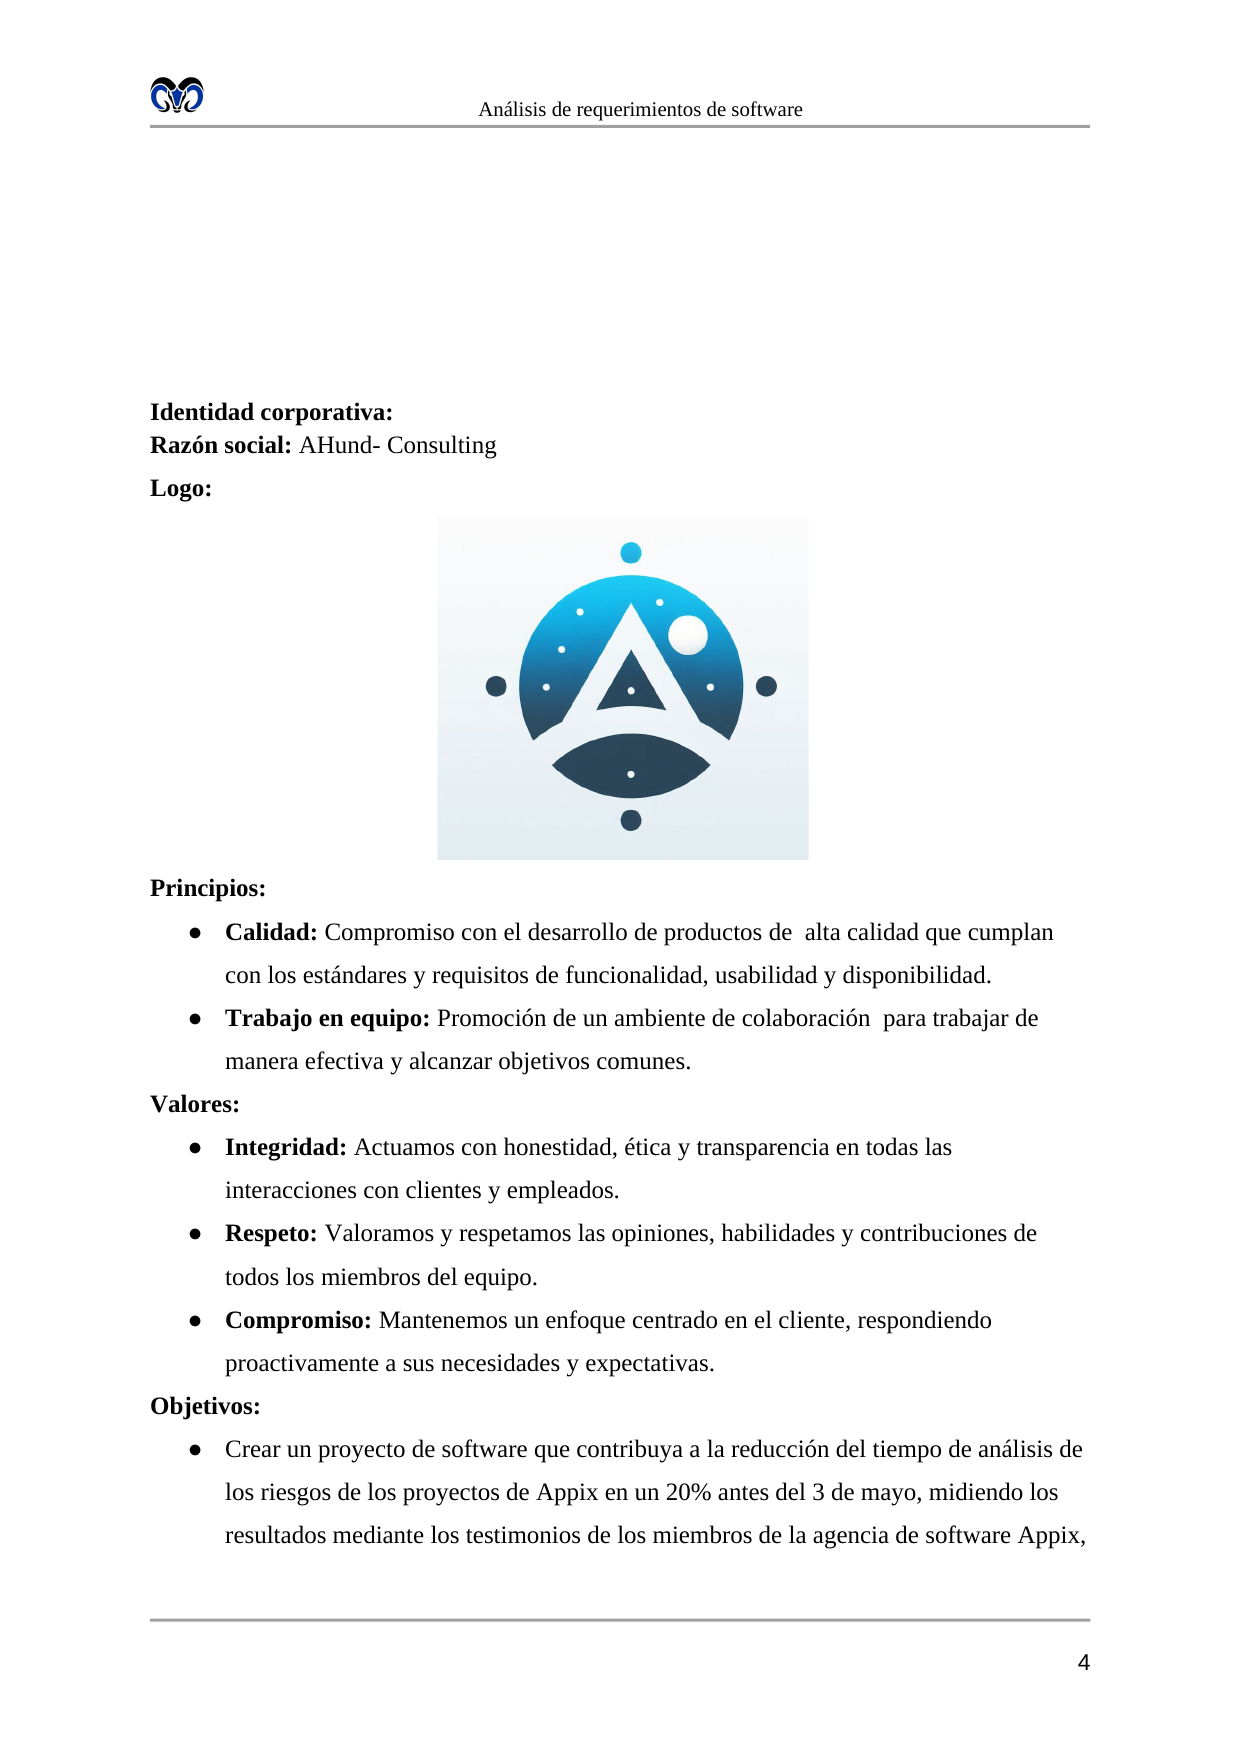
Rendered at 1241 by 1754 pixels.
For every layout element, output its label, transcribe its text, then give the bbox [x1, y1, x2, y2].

text Valores: [150, 1089, 1090, 1118]
text Principios: [150, 873, 1090, 902]
text Razón social: AHund- Consulting [150, 430, 1090, 459]
text Logo: [150, 473, 1090, 502]
list Trabajo en equipo: Promoción de un ambiente de colaboración para trabajar de manera efectiva y alcanzar objetivos comunes. [187, 1003, 1090, 1075]
subtitle Identidad corporativa: [150, 397, 1090, 426]
list Respeto: Valoramos y respetamos las opiniones, habilidades y contribuciones de todos los miembros del equipo. [187, 1218, 1090, 1290]
picture [150, 75, 210, 117]
list Integridad: Actuamos con honestidad, ética y transparencia en todas las interacciones con clientes y empleados. [187, 1132, 1090, 1204]
picture [437, 516, 809, 860]
text Objetivos: [150, 1391, 1090, 1420]
list Calidad: Compromiso con el desarrollo de productos de alta calidad que cumplan con los estándares y requisitos de funcionalidad, usabilidad y disponibilidad. [187, 917, 1090, 988]
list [187, 1434, 1090, 1549]
list Compromiso: Mantenemos un enfoque centrado en el cliente, respondiendo proactivamente a sus necesidades y expectativas. [187, 1305, 1090, 1377]
